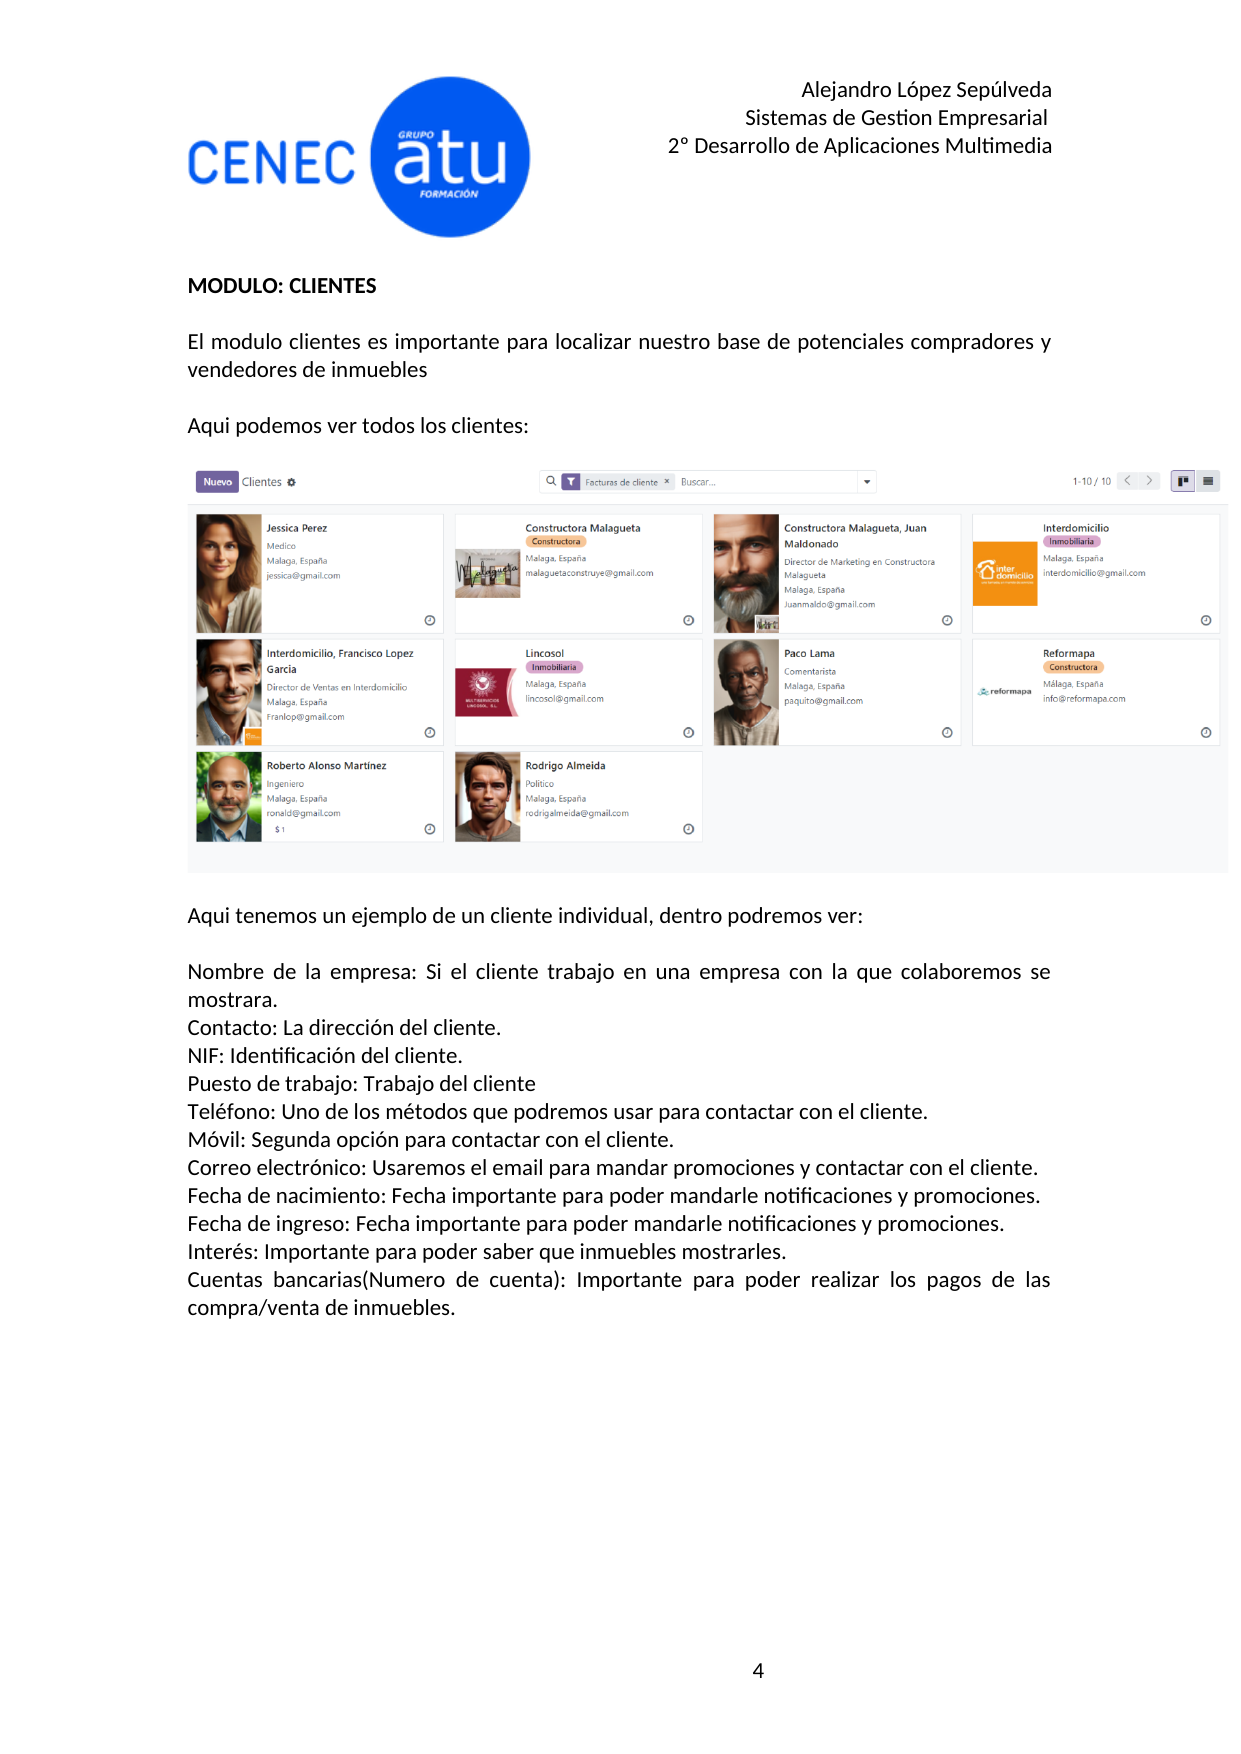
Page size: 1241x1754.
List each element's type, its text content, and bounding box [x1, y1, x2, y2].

text Teléfono: Uno de los métodos que podremos usar para contactar con el cliente. [187, 1097, 1053, 1125]
text Interés: Importante para poder saber que inmuebles mostrarles. [187, 1237, 1053, 1265]
text Fecha de nacimiento: Fecha importante para poder mandarle notificaciones y promociones. [187, 1181, 1053, 1209]
text Cuentas bancarias(Numero de cuenta): Importante para poder realizar los pagos de las compra/venta de inmuebles. [187, 1265, 1053, 1321]
text Móvil: Segunda opción para contactar con el cliente. [187, 1125, 1053, 1153]
text Contacto: La dirección del cliente. [187, 1013, 1053, 1041]
text Puesto de trabajo: Trabajo del cliente [187, 1069, 1053, 1097]
text Nombre de la empresa: Si el cliente trabajo en una empresa con la que colaboremos se mostrara. [187, 957, 1053, 1013]
text El modulo clientes es importante para localizar nuestro base de potenciales compradores y vendedores de inmuebles [187, 327, 1053, 383]
text Fecha de ingreso: Fecha importante para poder mandarle notificaciones y promociones. [187, 1209, 1053, 1237]
picture [187, 467, 1229, 873]
text NIF: Identificación del cliente. [187, 1041, 1053, 1069]
text Aqui podemos ver todos los clientes: [187, 411, 1053, 439]
text Correo electrónico: Usaremos el email para mandar promociones y contactar con el cliente. [187, 1153, 1053, 1181]
text Aqui tenemos un ejemplo de un cliente individual, dentro podremos ver: [187, 901, 1053, 929]
picture [187, 75, 538, 242]
text MODULO: CLIENTES [187, 271, 1053, 299]
